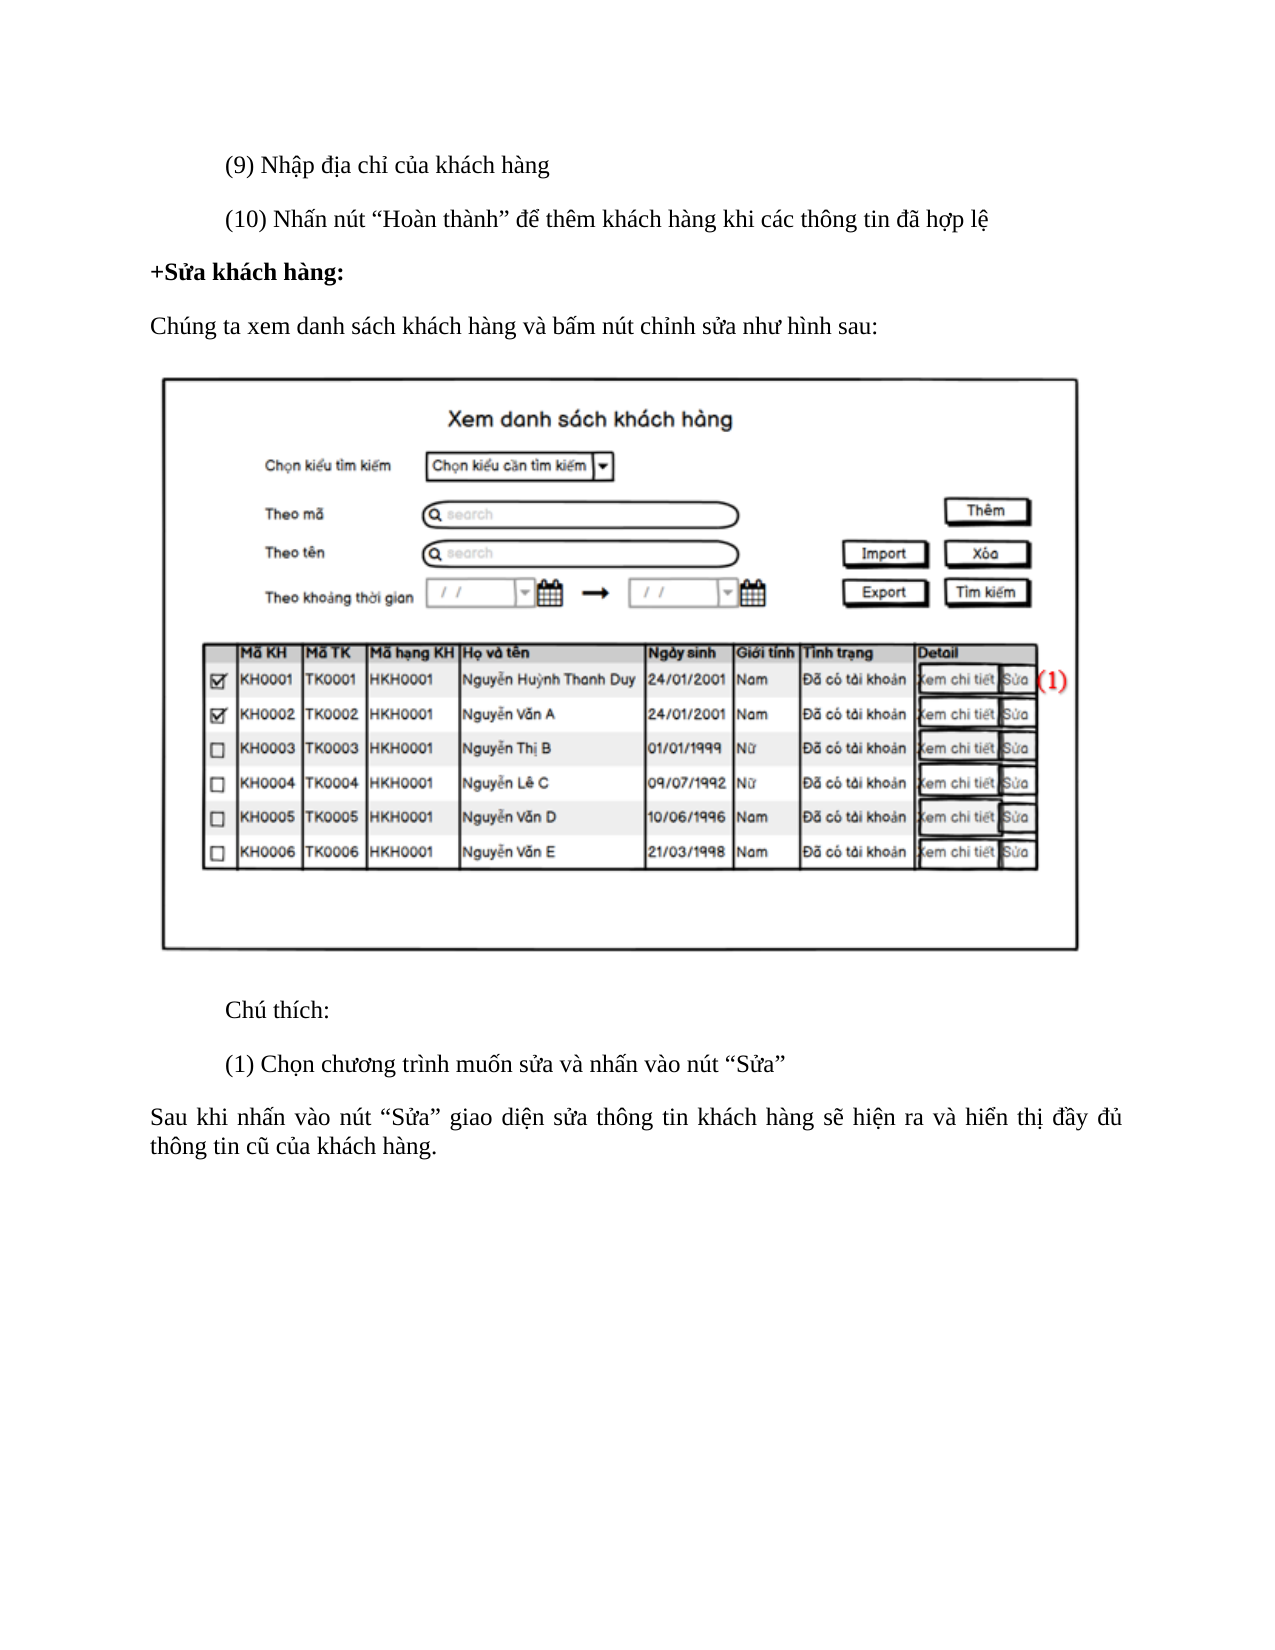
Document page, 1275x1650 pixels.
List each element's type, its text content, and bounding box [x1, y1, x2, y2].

text Chúng ta xem danh sách khách hàng và bấm nút chỉnh sửa như hình sau: [150, 311, 1125, 340]
text Chú thích: [150, 995, 1125, 1024]
text Sau khi nhấn vào nút “Sửa” giao diện sửa thông tin khách hàng sẽ hiện ra và hiển thị đầy đủ thông tin cũ của khách hàng. [150, 1102, 1125, 1160]
text (9) Nhập địa chỉ của khách hàng [225, 150, 1125, 179]
picture [150, 365, 1090, 970]
text (10) Nhấn nút “Hoàn thành” để thêm khách hàng khi các thông tin đã hợp lệ [150, 204, 1125, 232]
text +Sửa khách hàng: [150, 257, 1125, 286]
text (1) Chọn chương trình muốn sửa và nhấn vào nút “Sửa” [150, 1049, 1125, 1077]
